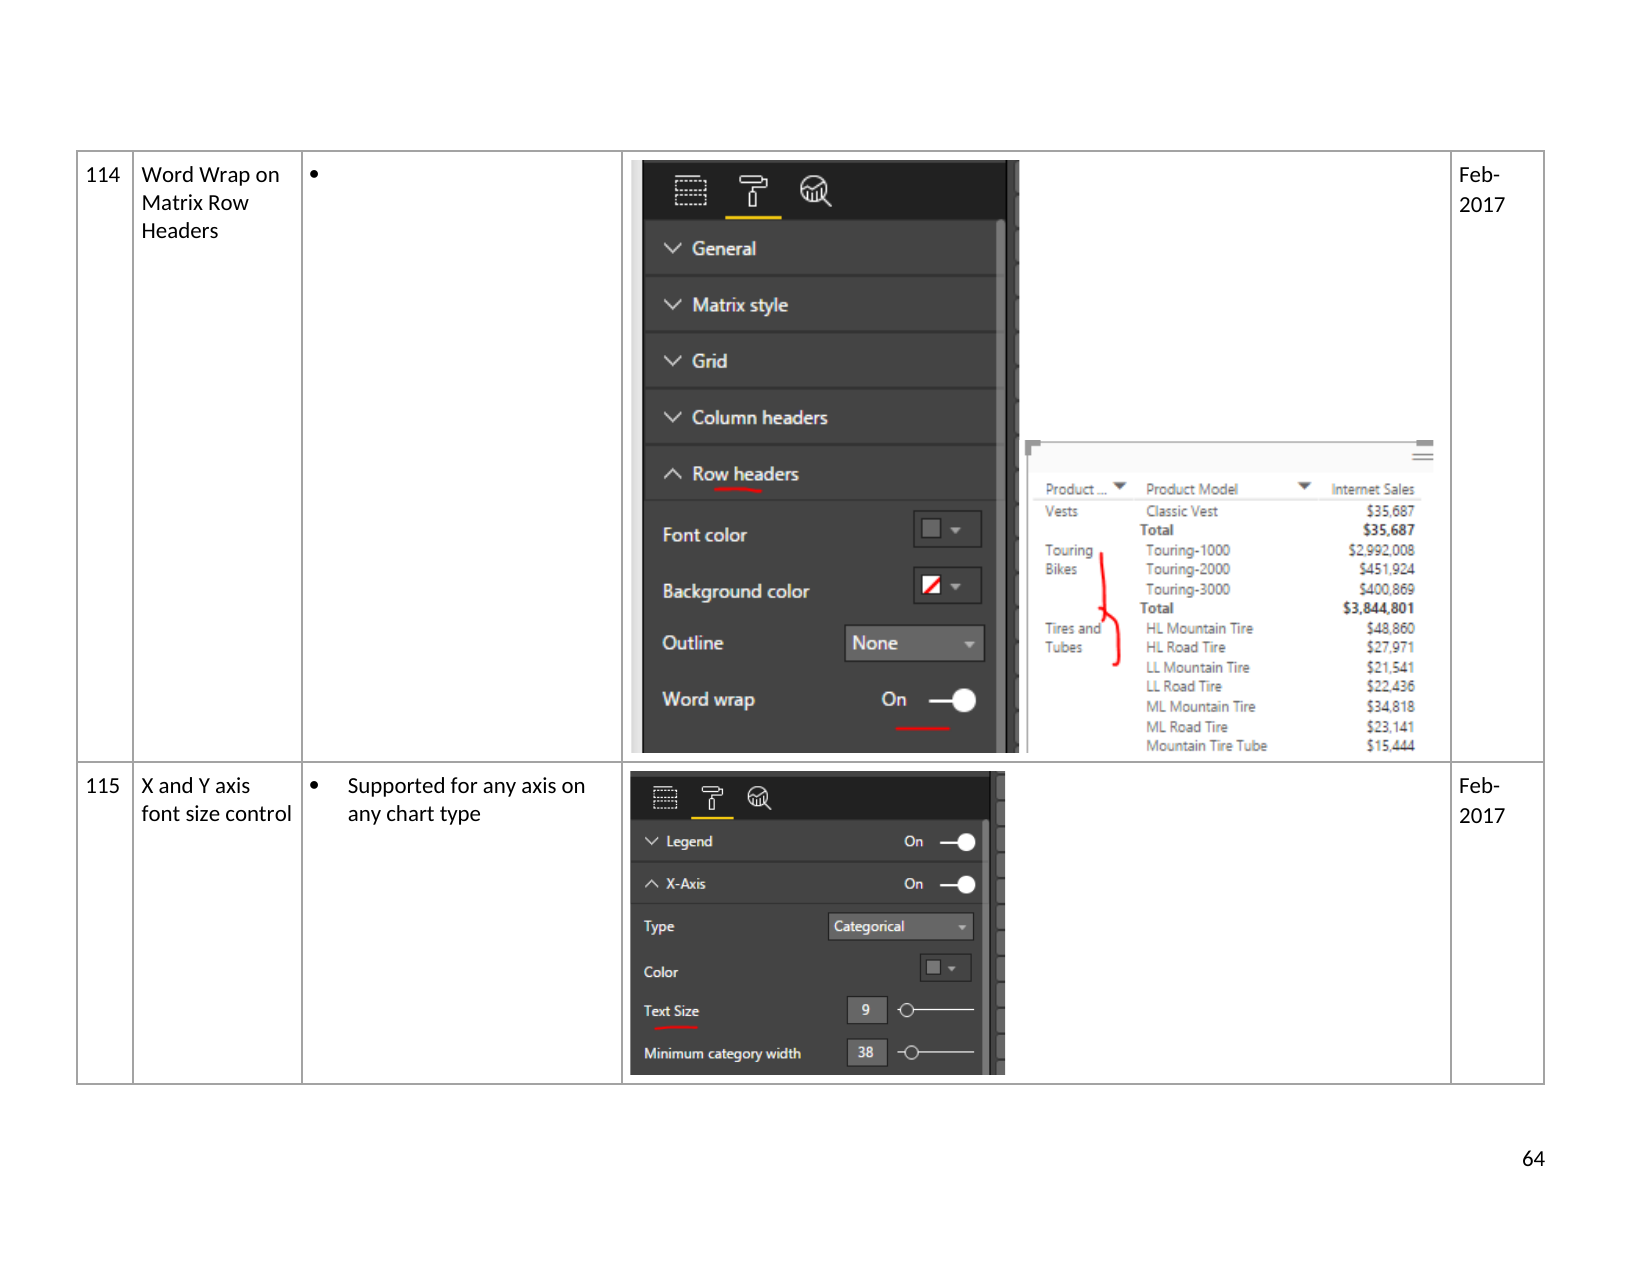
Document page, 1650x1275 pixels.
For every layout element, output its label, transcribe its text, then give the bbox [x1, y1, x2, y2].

table_cell 114 [78, 152, 132, 761]
table_cell Supported for any axis on any chart type [303, 763, 621, 1083]
picture [630, 771, 1006, 1075]
picture [630, 160, 1434, 753]
table_cell [623, 152, 1450, 761]
table_cell [623, 763, 1450, 1083]
table_cell X and Y axis font size control [134, 763, 301, 1083]
table_cell Feb-2017 [1452, 763, 1543, 1083]
table_cell 115 [78, 763, 132, 1083]
table_cell Word Wrap on Matrix Row Headers [134, 152, 301, 761]
table_cell [303, 152, 621, 761]
table_cell Feb-2017 [1452, 152, 1543, 761]
